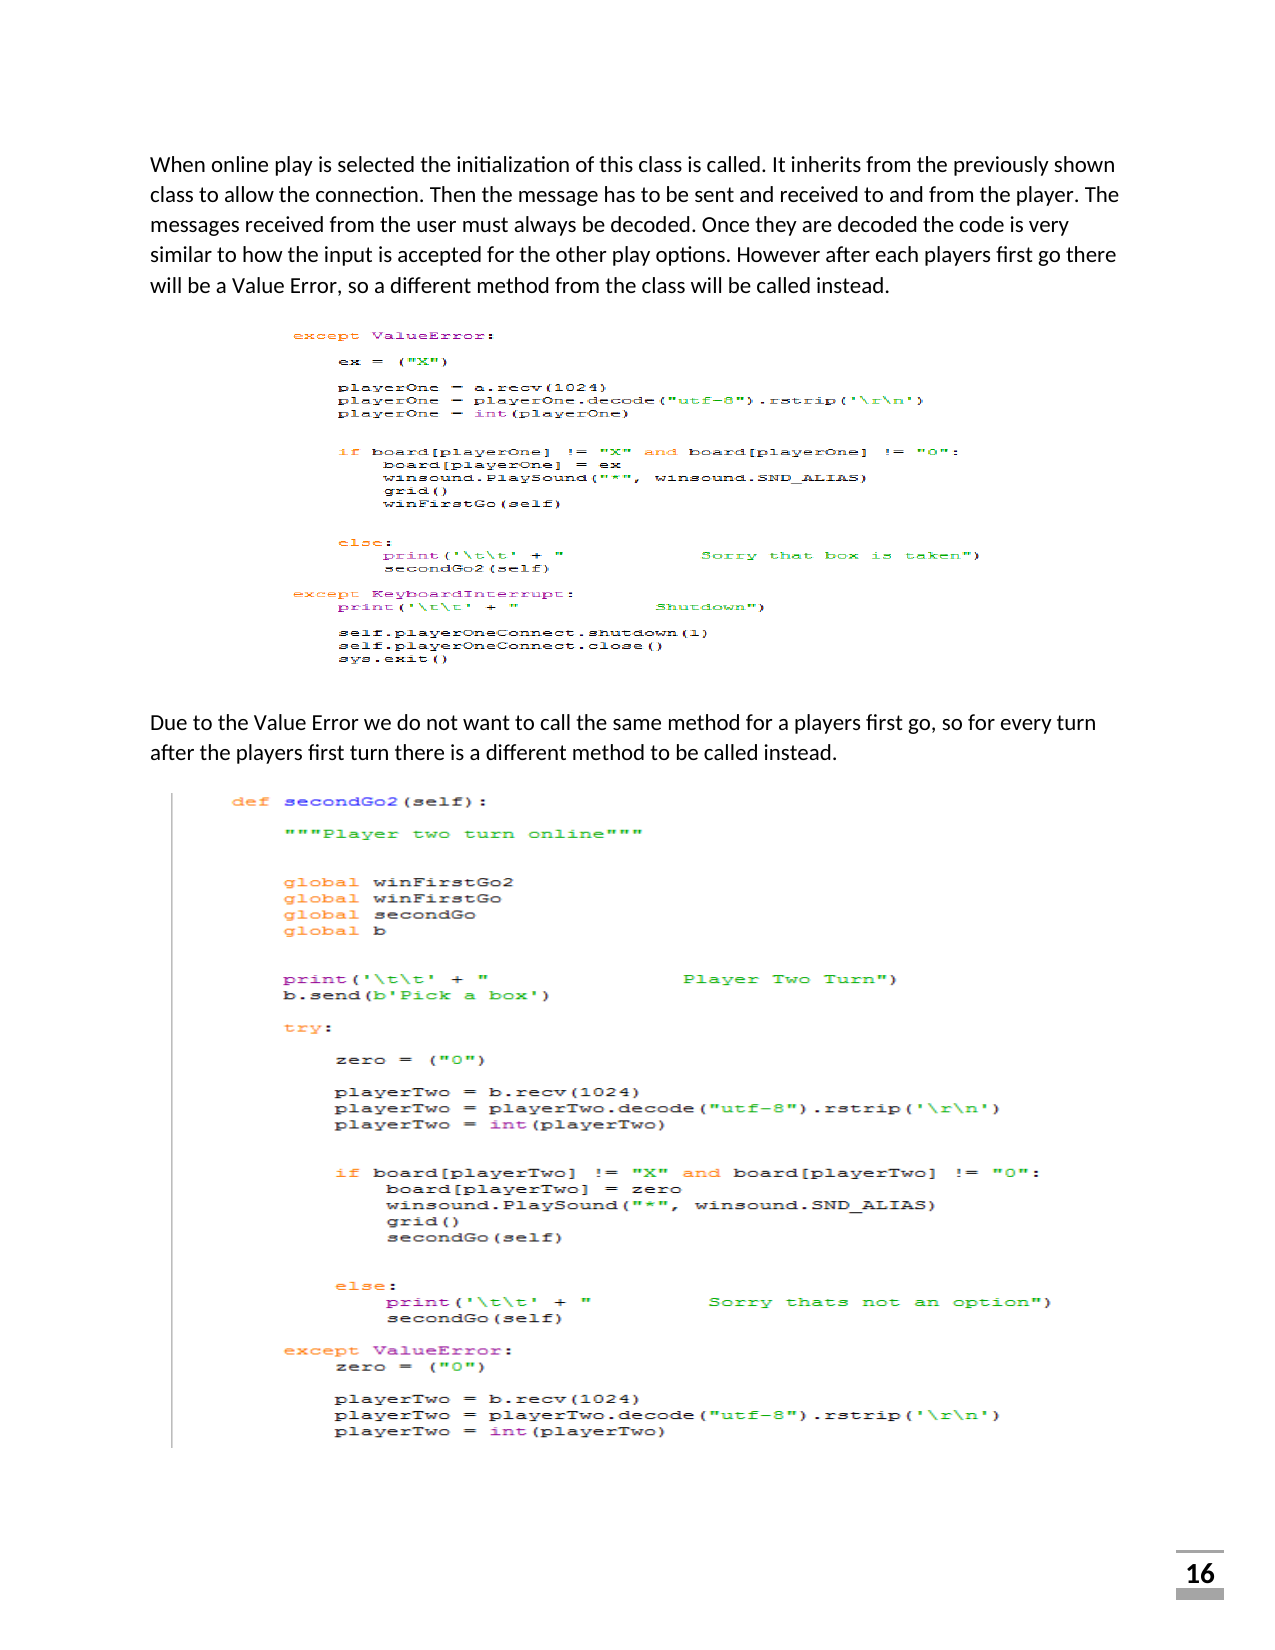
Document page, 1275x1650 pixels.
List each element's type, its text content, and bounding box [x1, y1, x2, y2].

picture [171, 793, 1104, 1448]
text Due to the Value Error we do not want to call the same method for a players first go, so for every turn after the players first turn there is a different method to be called instead. [150, 708, 1125, 766]
text When online play is selected the initialization of this class is called. It inherits from the previously shown class to allow the connection. Then the message has to be sent and received to and from the player. The messages received from the user must always be decoded. Once they are decoded the code is very similar to how the input is accepted for the other play options. However after each players first go there will be a Value Error, so a different method from the class will be called instead. [150, 150, 1125, 299]
picture [265, 326, 1010, 681]
